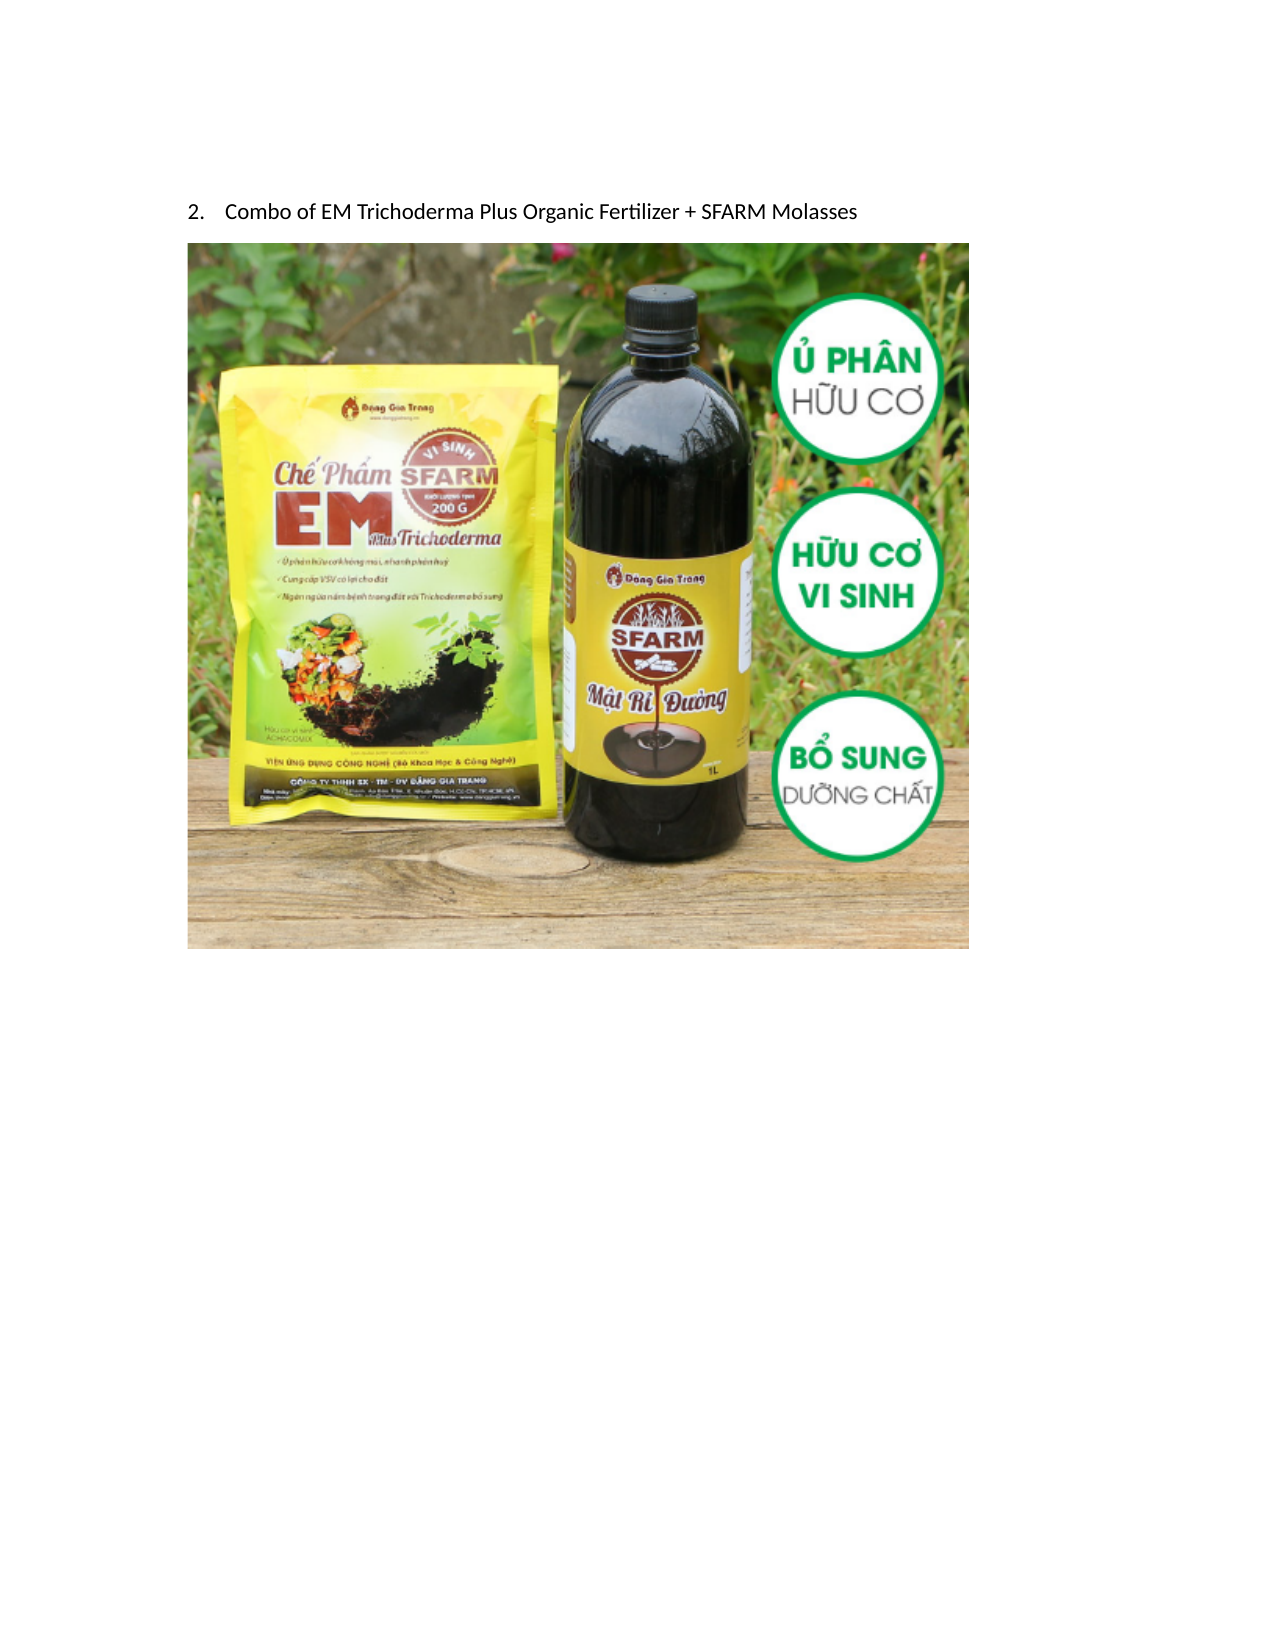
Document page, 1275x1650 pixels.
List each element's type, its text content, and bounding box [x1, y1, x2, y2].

picture [187, 243, 969, 949]
list Combo of EM Trichoderma Plus Organic Fertilizer + SFARM Molasses [187, 197, 1125, 225]
